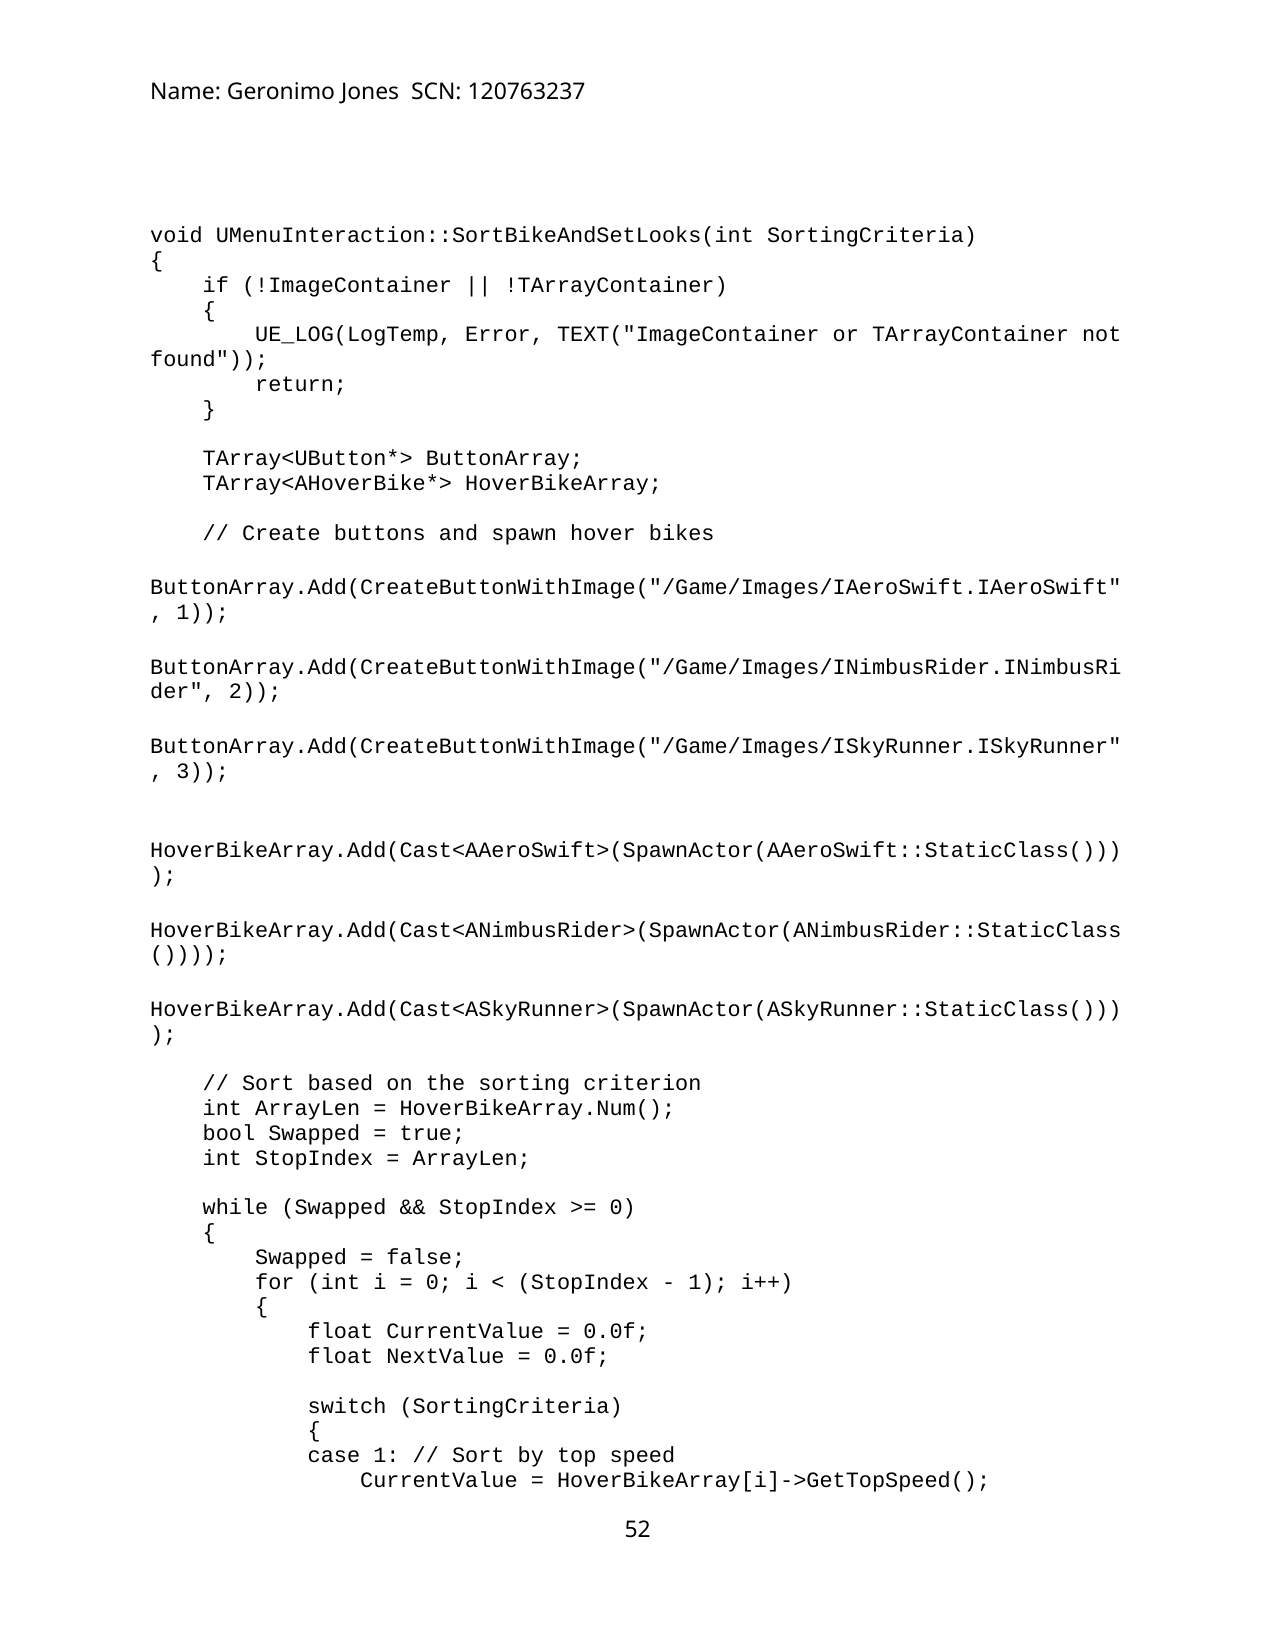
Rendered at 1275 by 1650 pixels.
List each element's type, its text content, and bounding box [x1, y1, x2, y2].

text { [150, 1419, 1125, 1444]
text UE_LOG(LogTemp, Error, TEXT("ImageContainer or TArrayContainer not found")); [150, 323, 1125, 373]
text float CurrentValue = 0.0f; [150, 1320, 1125, 1345]
text HoverBikeArray.Add(Cast<AAeroSwift>(SpawnActor(AAeroSwift::StaticClass()))); [150, 809, 1125, 889]
text int ArrayLen = HoverBikeArray.Num(); [150, 1097, 1125, 1122]
text { [150, 1221, 1125, 1246]
text } [150, 398, 1125, 423]
text ButtonArray.Add(CreateButtonWithImage("/Game/Images/IAeroSwift.IAeroSwift", 1)); [150, 547, 1125, 626]
text { [150, 299, 1125, 323]
text HoverBikeArray.Add(Cast<ANimbusRider>(SpawnActor(ANimbusRider::StaticClass()))); [150, 889, 1125, 968]
text HoverBikeArray.Add(Cast<ASkyRunner>(SpawnActor(ASkyRunner::StaticClass()))); [150, 968, 1125, 1048]
text for (int i = 0; i < (StopIndex - 1); i++) [150, 1271, 1125, 1296]
text Swapped = false; [150, 1246, 1125, 1271]
text { [150, 1296, 1125, 1320]
text return; [150, 373, 1125, 398]
text case 1: // Sort by top speed [150, 1444, 1125, 1469]
text switch (SortingCriteria) [150, 1395, 1125, 1419]
text ButtonArray.Add(CreateButtonWithImage("/Game/Images/ISkyRunner.ISkyRunner", 3)); [150, 705, 1125, 785]
text TArray<UButton*> ButtonArray; [150, 447, 1125, 472]
text // Create buttons and spawn hover bikes [150, 522, 1125, 547]
text ButtonArray.Add(CreateButtonWithImage("/Game/Images/INimbusRider.INimbusRider", 2)); [150, 626, 1125, 705]
text bool Swapped = true; [150, 1122, 1125, 1147]
text CurrentValue = HoverBikeArray[i]->GetTopSpeed(); [150, 1469, 1125, 1494]
text while (Swapped && StopIndex >= 0) [150, 1196, 1125, 1221]
text TArray<AHoverBike*> HoverBikeArray; [150, 472, 1125, 497]
text { [150, 249, 1125, 274]
text // Sort based on the sorting criterion [150, 1072, 1125, 1097]
text void UMenuInteraction::SortBikeAndSetLooks(int SortingCriteria) [150, 224, 1125, 249]
text int StopIndex = ArrayLen; [150, 1147, 1125, 1172]
text if (!ImageContainer || !TArrayContainer) [150, 274, 1125, 299]
text float NextValue = 0.0f; [150, 1345, 1125, 1370]
